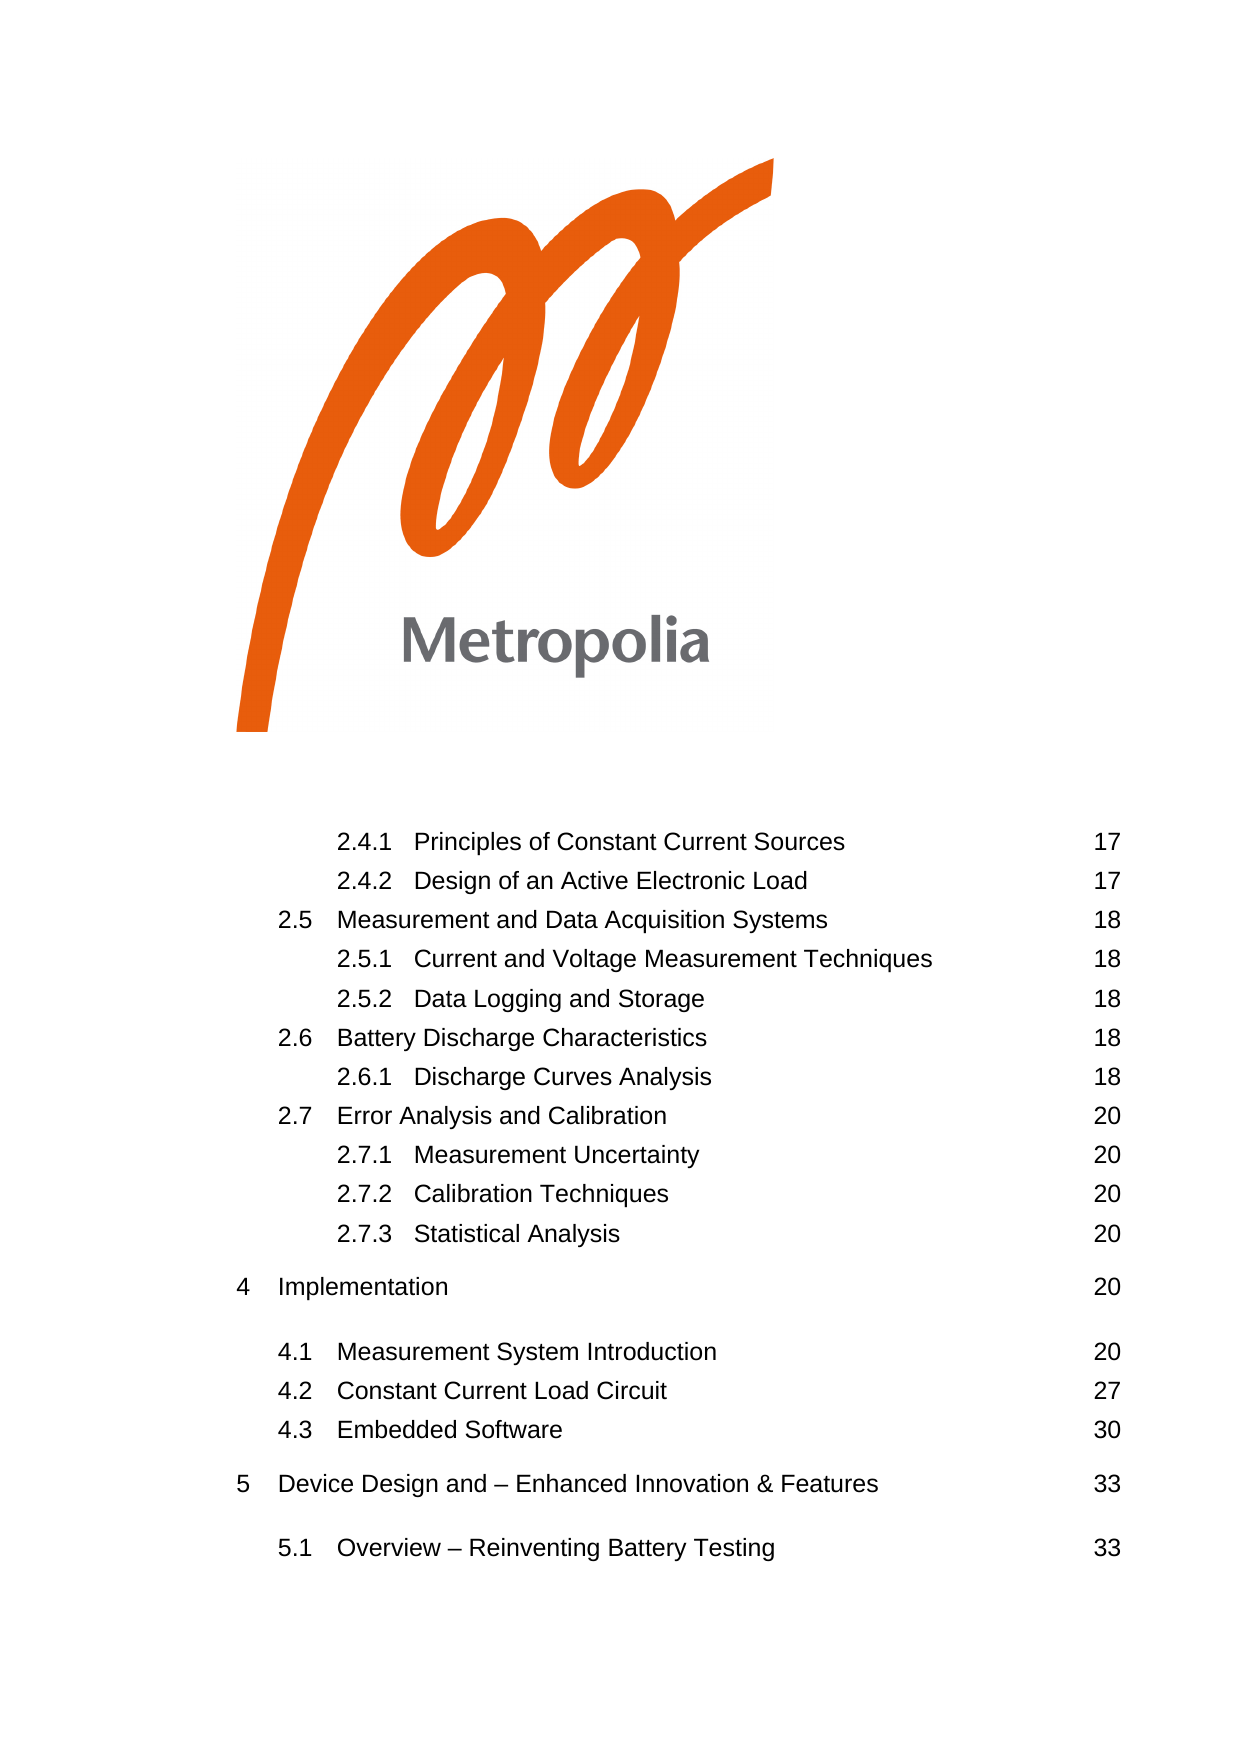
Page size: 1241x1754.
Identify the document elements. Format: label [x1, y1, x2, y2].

picture [236, 158, 774, 732]
